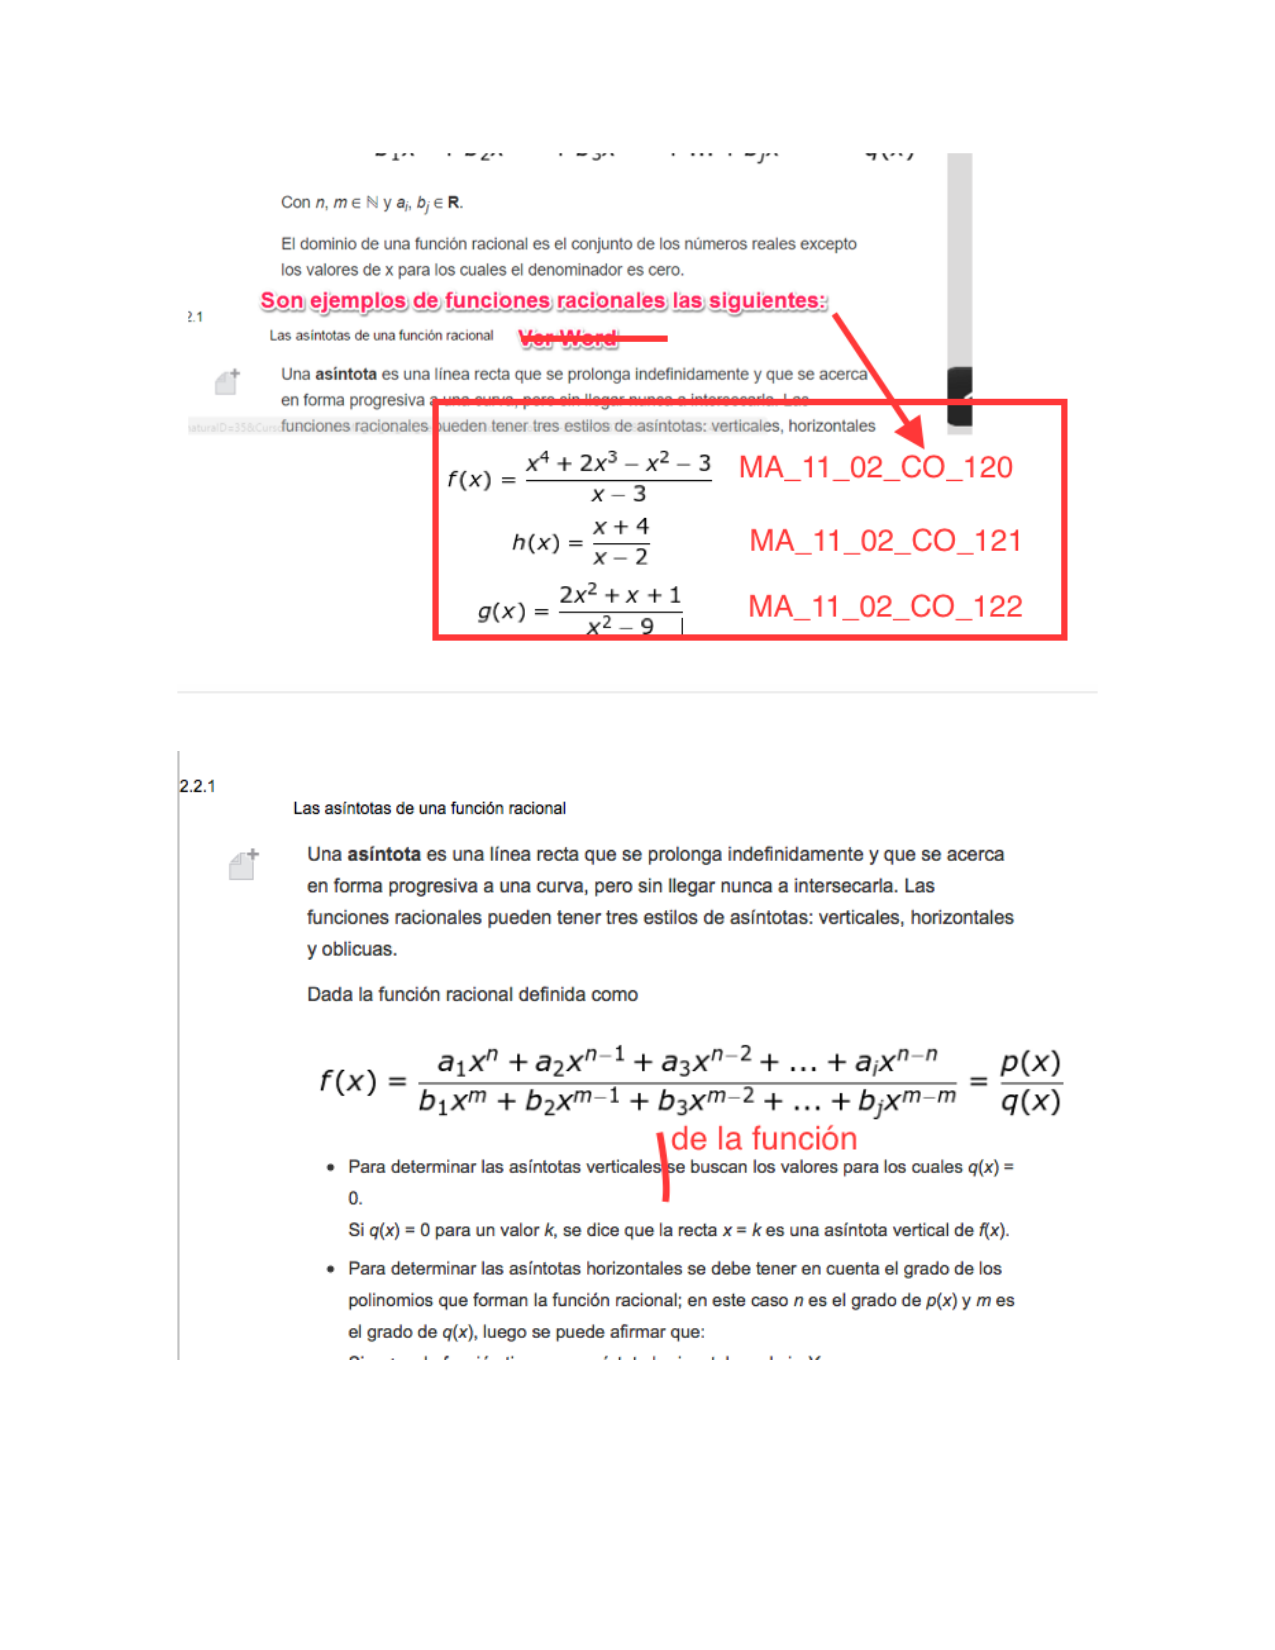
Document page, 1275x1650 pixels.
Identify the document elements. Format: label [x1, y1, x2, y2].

picture [177, 147, 1098, 694]
picture [177, 751, 1098, 1360]
